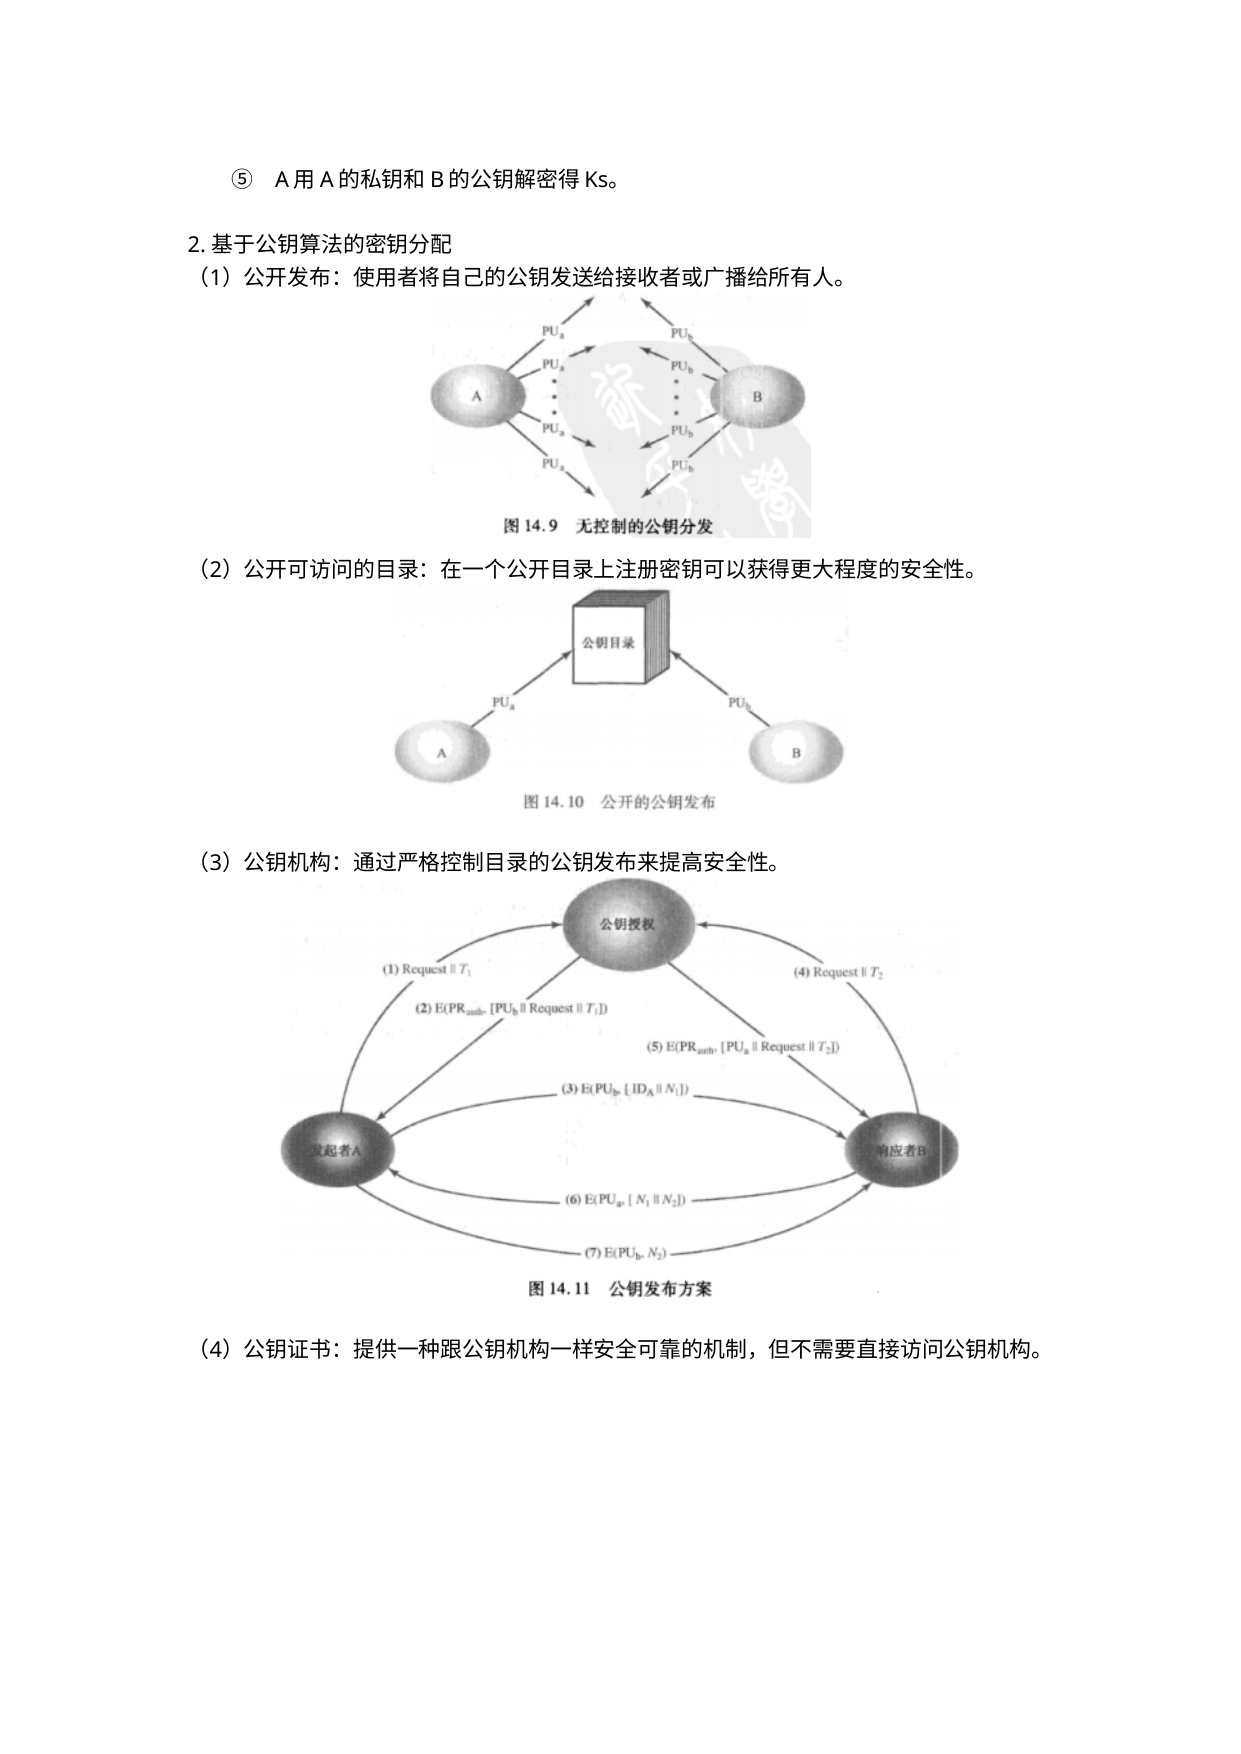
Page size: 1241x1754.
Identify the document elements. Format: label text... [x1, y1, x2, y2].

text （1）公开发布：使用者将自己的公钥发送给接收者或广播给所有人。 [187, 259, 1053, 292]
text （3）公钥机构：通过严格控制目录的公钥发布来提高安全性。 [187, 844, 1053, 877]
text （4）公钥证书：提供一种跟公钥机构一样安全可靠的机制，但不需要直接访问公钥机构。 [187, 1332, 1053, 1364]
list A用A的私钥和B的公钥解密得Ks。 [187, 162, 1053, 194]
text （2）公开可访问的目录：在一个公开目录上注册密钥可以获得更大程度的安全性。 [187, 552, 1053, 584]
text 2. 基于公钥算法的密钥分配 [187, 227, 1053, 259]
picture [389, 584, 851, 816]
picture [276, 877, 964, 1302]
picture [429, 292, 811, 538]
